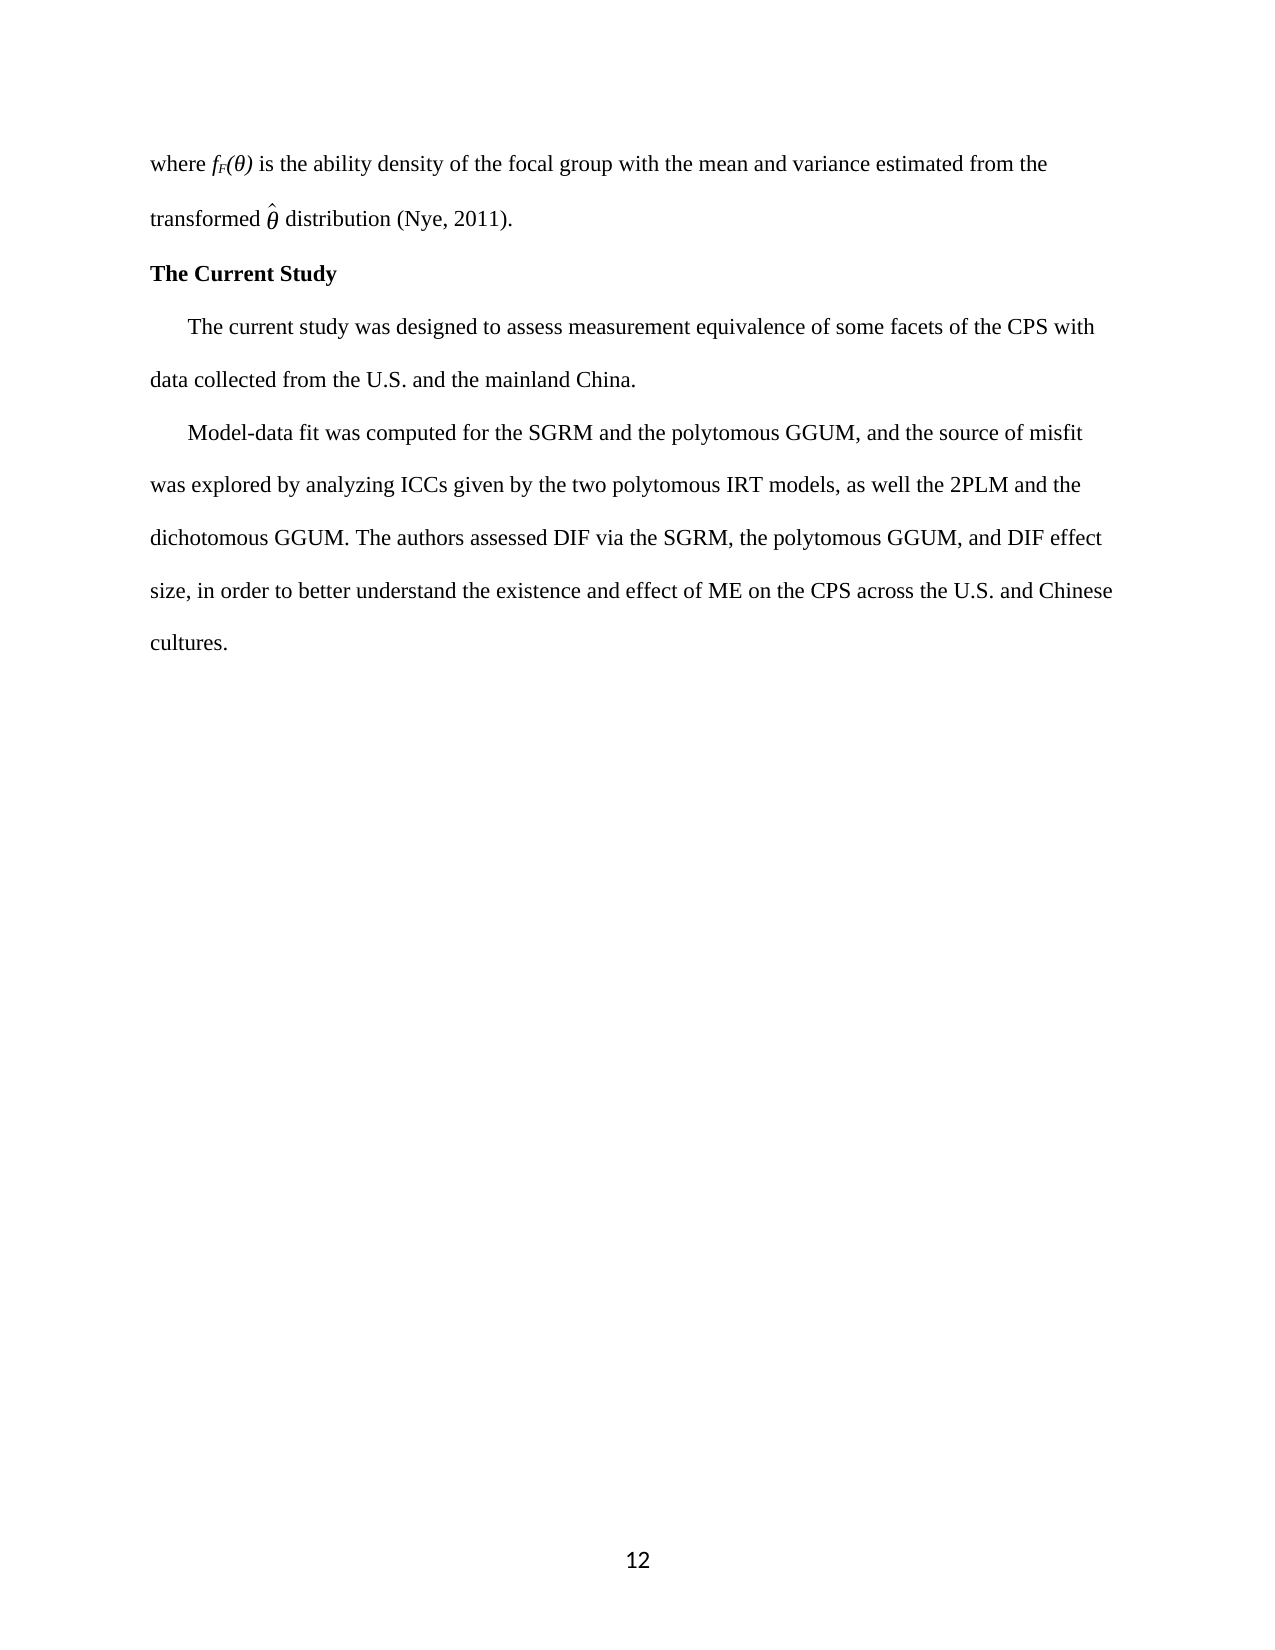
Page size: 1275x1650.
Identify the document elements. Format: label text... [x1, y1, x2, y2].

text Model-data fit was computed for the SGRM and the polytomous GGUM, and the source of misfit was explored by analyzing ICCs given by the two polytomous IRT models, as well the 2PLM and the dichotomous GGUM. The authors assessed DIF via the SGRM, the polytomous GGUM, and DIF effect size, in order to better understand the existence and effect of ME on the CPS across the U.S. and Chinese cultures. [150, 419, 1125, 656]
text The Current Study [150, 261, 1125, 287]
text where fF(θ) is the ability density of the focal group with the mean and variance estimated from the transformed distribution (Nye, 2011). [150, 150, 1125, 234]
text The current study was designed to assess measurement equivalence of some facets of the CPS with data collected from the U.S. and the mainland China. [150, 313, 1125, 392]
